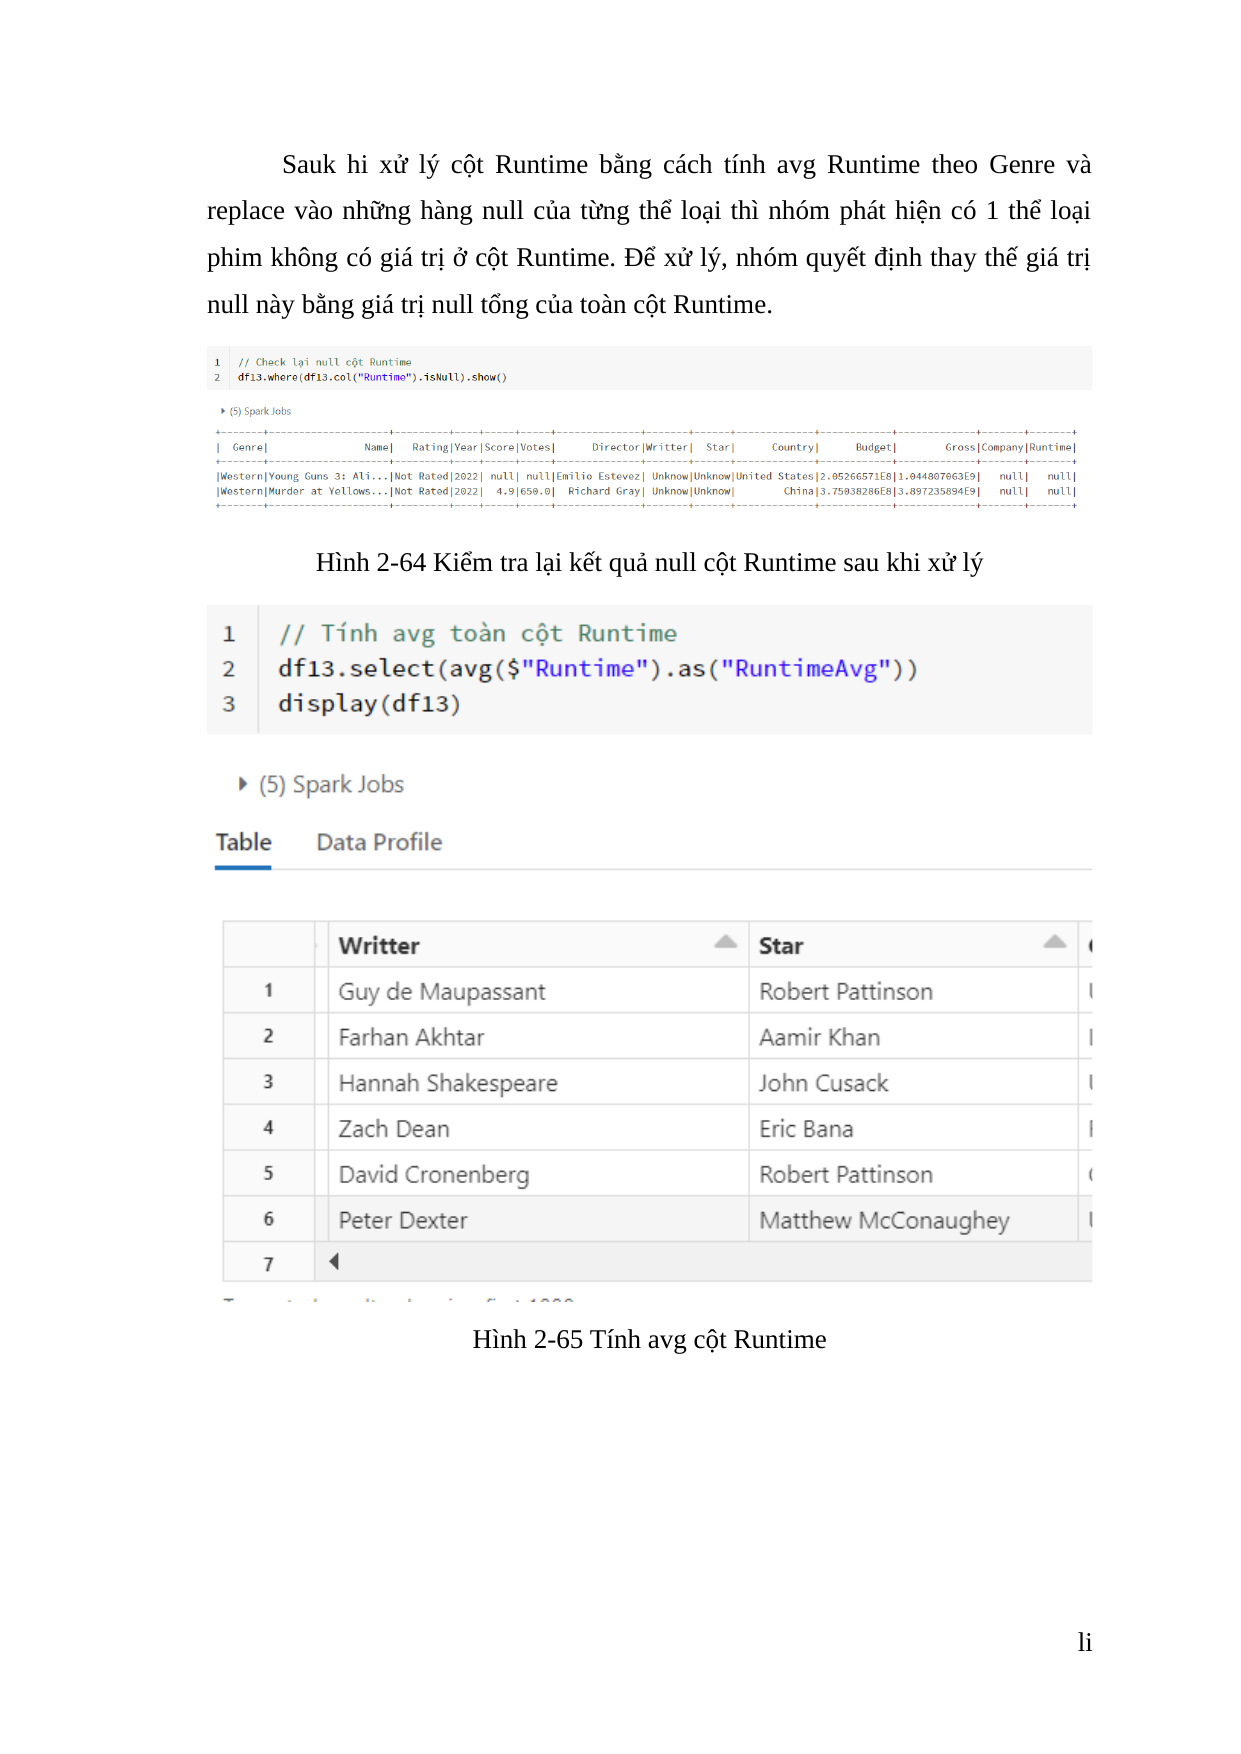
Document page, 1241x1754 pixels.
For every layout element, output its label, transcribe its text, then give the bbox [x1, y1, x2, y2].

text Hình 2-64 Kiểm tra lại kết quả null cột Runtime sau khi xử lý [207, 546, 1092, 577]
picture [206, 346, 1093, 525]
text Hình 2-65 Tính avg cột Runtime [207, 1323, 1092, 1354]
picture [206, 605, 1093, 1302]
text Sauk hi xử lý cột Runtime bằng cách tính avg Runtime theo Genre và replace vào những hàng null của từng thể loại thì nhóm phát hiện có 1 thể loại phim không có giá trị ở cột Runtime. Để xử lý, nhóm quyết định thay thế giá trị null này bằng giá trị null tổng của toàn cột Runtime. [207, 148, 1092, 319]
